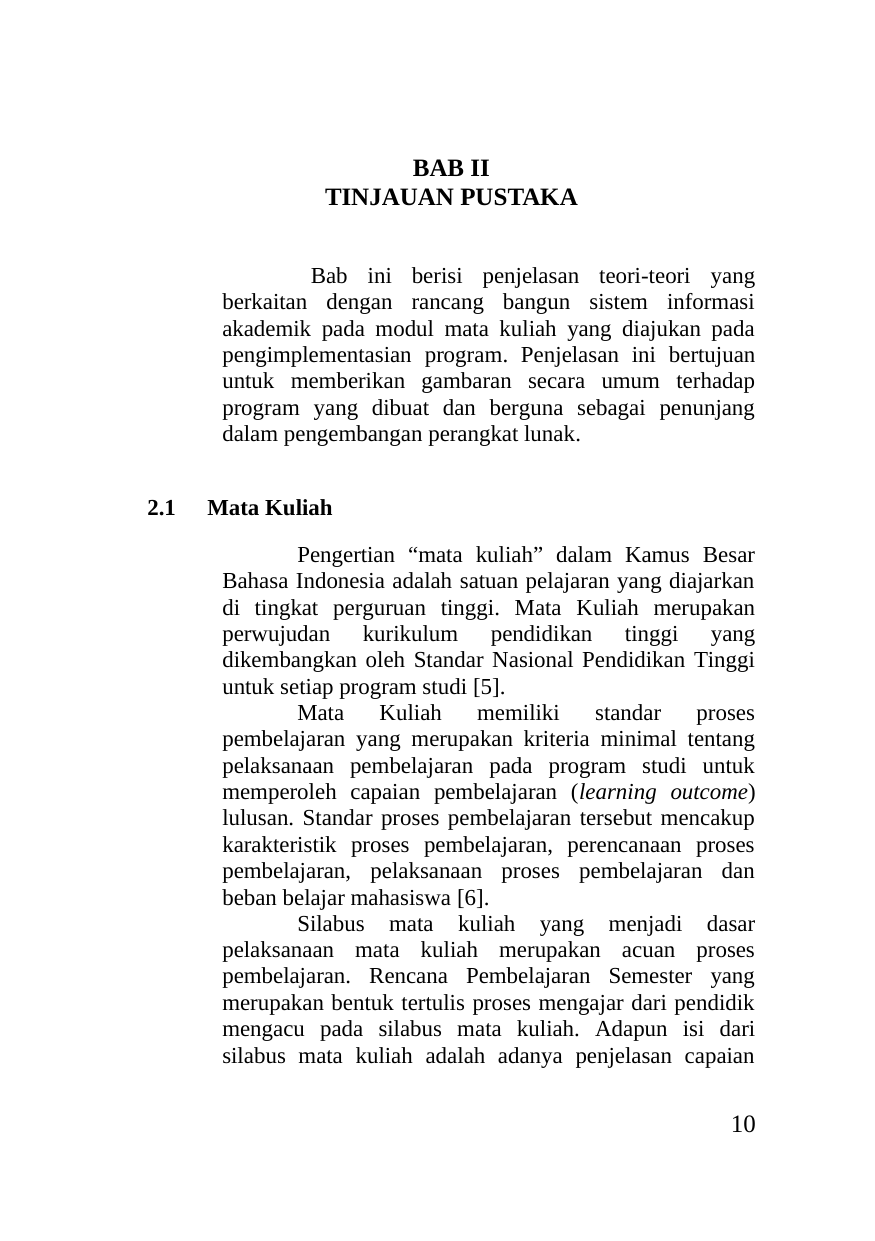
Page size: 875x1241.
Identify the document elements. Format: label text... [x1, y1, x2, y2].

text Mata Kuliah memiliki standar proses pembelajaran yang merupakan kriteria minimal tentang pelaksanaan pembelajaran pada program studi untuk memperoleh capaian pembelajaran (learning outcome) lulusan. Standar proses pembelajaran tersebut mencakup karakteristik proses pembelajaran, perencanaan proses pembelajaran, pelaksanaan proses pembelajaran dan beban belajar mahasiswa . [222, 699, 756, 910]
subtitle BAB II TINJAUAN PUSTAKA [147, 153, 756, 211]
subtitle Mata Kuliah [147, 494, 756, 520]
text Pengertian “mata kuliah” dalam Kamus Besar Bahasa Indonesia adalah satuan pelajaran yang diajarkan di tingkat perguruan tinggi. Mata Kuliah merupakan perwujudan kurikulum pendidikan tinggi yang dikembangkan oleh Standar Nasional Pendidikan Tinggi untuk setiap program studi . [222, 541, 756, 699]
text Bab ini berisi penjelasan teori-teori yang berkaitan dengan rancang bangun sistem informasi akademik pada modul mata kuliah yang diajukan pada pengimplementasian program. Penjelasan ini bertujuan untuk memberikan gambaran secara umum terhadap program yang dibuat dan berguna sebagai penunjang dalam pengembangan perangkat lunak. [222, 262, 756, 447]
